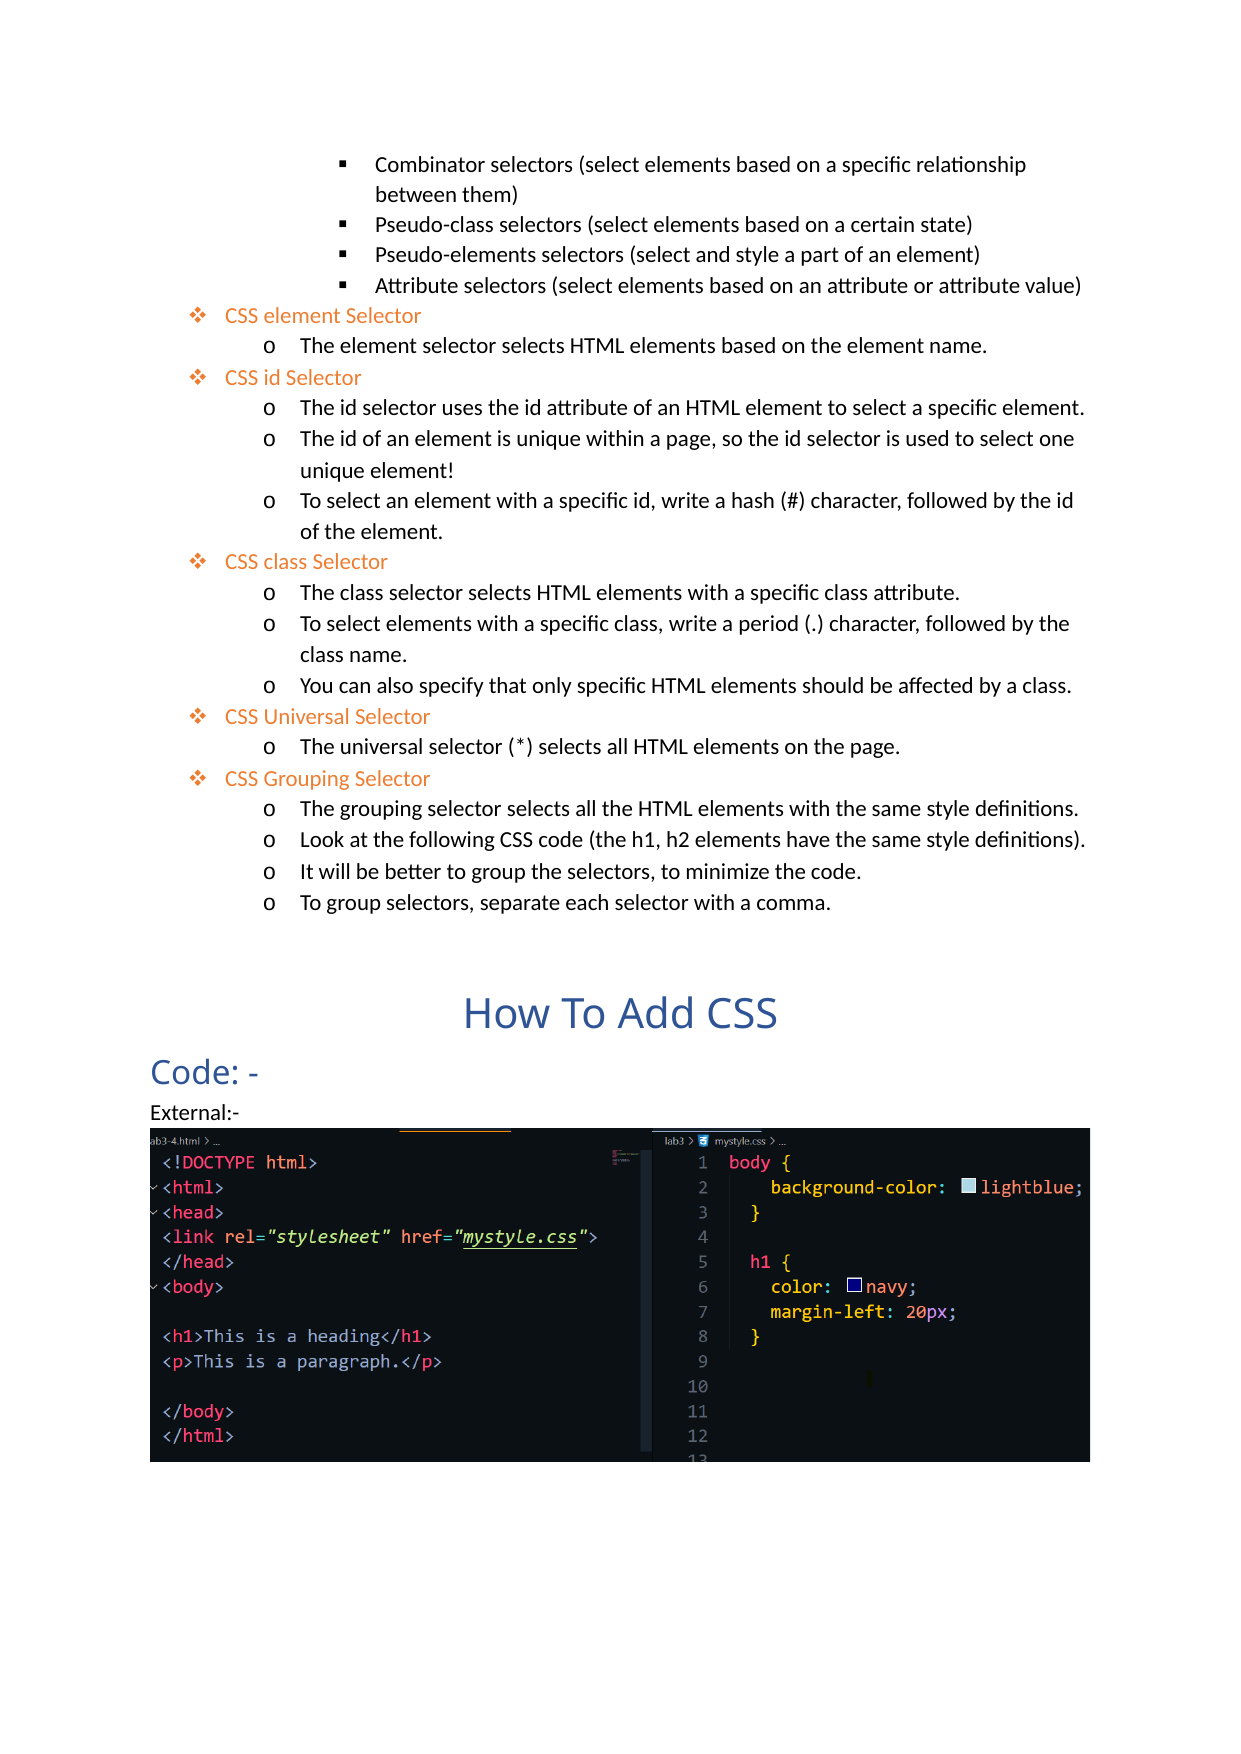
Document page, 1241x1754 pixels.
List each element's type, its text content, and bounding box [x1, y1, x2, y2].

text How To Add CSS [150, 983, 1090, 1040]
list Pseudo-class selectors (select elements based on a certain state) [337, 210, 1090, 238]
list Attribute selectors (select elements based on an attribute or attribute value) [337, 271, 1090, 299]
list Look at the following CSS code (the h1, h2 elements have the same style definitions). [262, 826, 1090, 855]
list CSS element Selector [187, 301, 1090, 329]
list CSS Grouping Selector [187, 764, 1090, 792]
list Combinator selectors (select elements based on a specific relationship between them) [337, 150, 1090, 208]
list Pseudo-elements selectors (select and style a part of an element) [337, 241, 1090, 269]
list The universal selector (*) selects all HTML elements on the page. [262, 732, 1090, 762]
list The grouping selector selects all the HTML elements with the same style definitions. [262, 794, 1090, 823]
list It will be better to group the selectors, to minimize the code. [262, 857, 1090, 886]
list To select an element with a specific id, write a hash (#) character, followed by the id of the element. [262, 486, 1090, 545]
list CSS Universal Selector [187, 702, 1090, 730]
list To select elements with a specific class, write a period (.) character, followed by the class name. [262, 609, 1090, 668]
list The element selector selects HTML elements based on the element name. [262, 331, 1090, 360]
list The id selector uses the id attribute of an HTML element to select a specific element. [262, 393, 1090, 422]
list The class selector selects HTML elements with a specific class attribute. [262, 578, 1090, 607]
list To group selectors, separate each selector with a comma. [262, 888, 1090, 918]
picture [150, 1128, 1091, 1462]
list CSS id Selector [187, 363, 1090, 391]
text External:- [150, 1098, 1090, 1128]
text Code: - [150, 1049, 1090, 1094]
list The id of an element is unique within a page, so the id selector is used to select one unique element! [262, 424, 1090, 484]
list CSS class Selector [187, 547, 1090, 576]
list You can also specify that only specific HTML elements should be affected by a class. [262, 671, 1090, 700]
